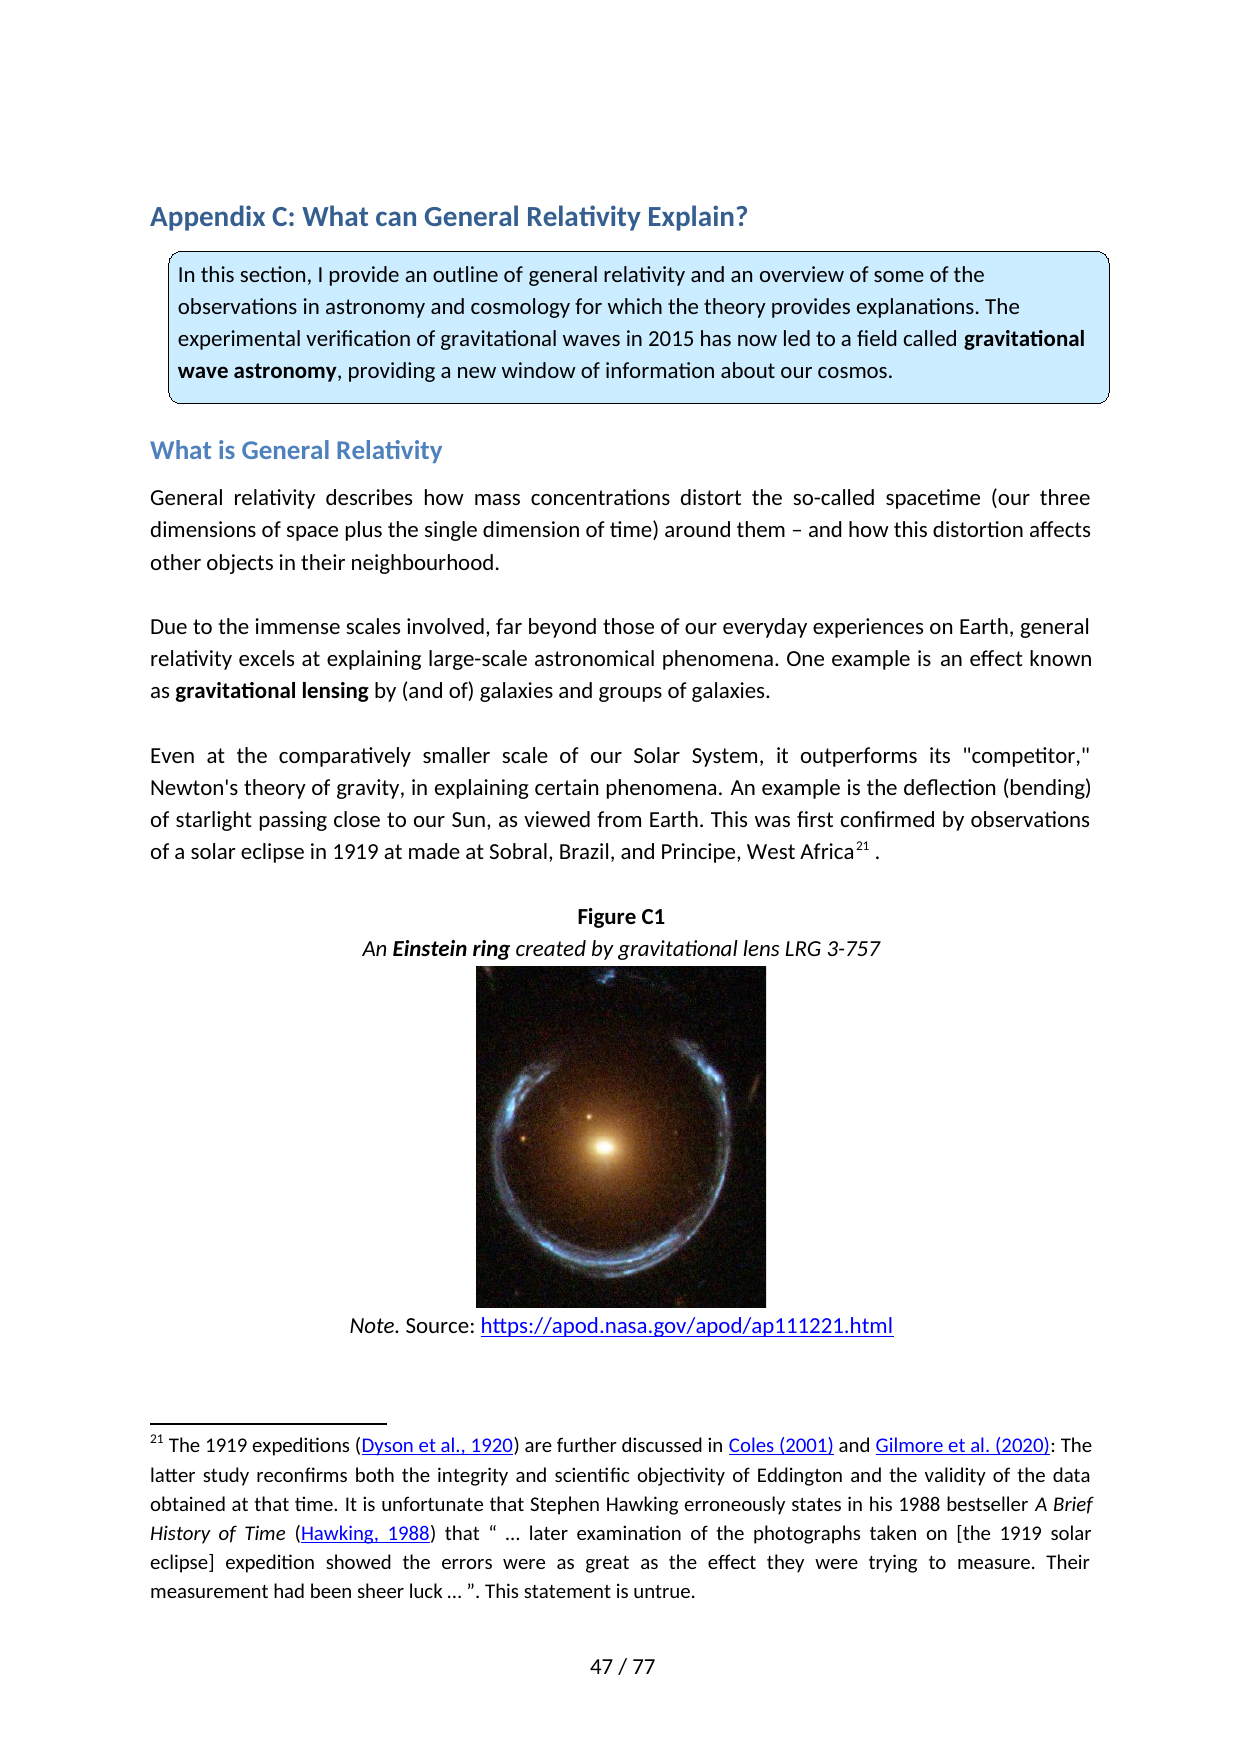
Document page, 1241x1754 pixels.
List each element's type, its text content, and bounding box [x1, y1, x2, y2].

text Figure C1 [150, 902, 1092, 930]
text An Einstein ring created by gravitational lens LRG 3-757 [150, 934, 1092, 962]
subtitle Appendix C: What can General Relativity Explain? [150, 198, 1092, 233]
picture [476, 966, 767, 1308]
subtitle What is General Relativity [150, 433, 1092, 466]
text General relativity describes how mass concentrations distort the so-called spacetime (our three dimensions of space plus the single dimension of time) around them – and how this distortion affects other objects in their neighbourhood. [150, 483, 1092, 576]
text Note. Source: https://apod.nasa.gov/apod/ap111221.html [150, 1311, 1092, 1339]
text Due to the immense scales involved, far beyond those of our everyday experiences on Earth, general relativity excels at explaining large-scale astronomical phenomena. One example is an effect known as gravitational lensing by (and of) galaxies and groups of galaxies. [150, 612, 1092, 704]
text Even at the comparatively smaller scale of our Solar System, it outperforms its "competitor," Newton's theory of gravity, in explaining certain phenomena. An example is the deflection (bending) of starlight passing close to our Sun, as viewed from Earth. This was first confirmed by observations of a solar eclipse in 1919 at made at Sobral, Brazil, and Principe, West Africa . [150, 741, 1092, 866]
